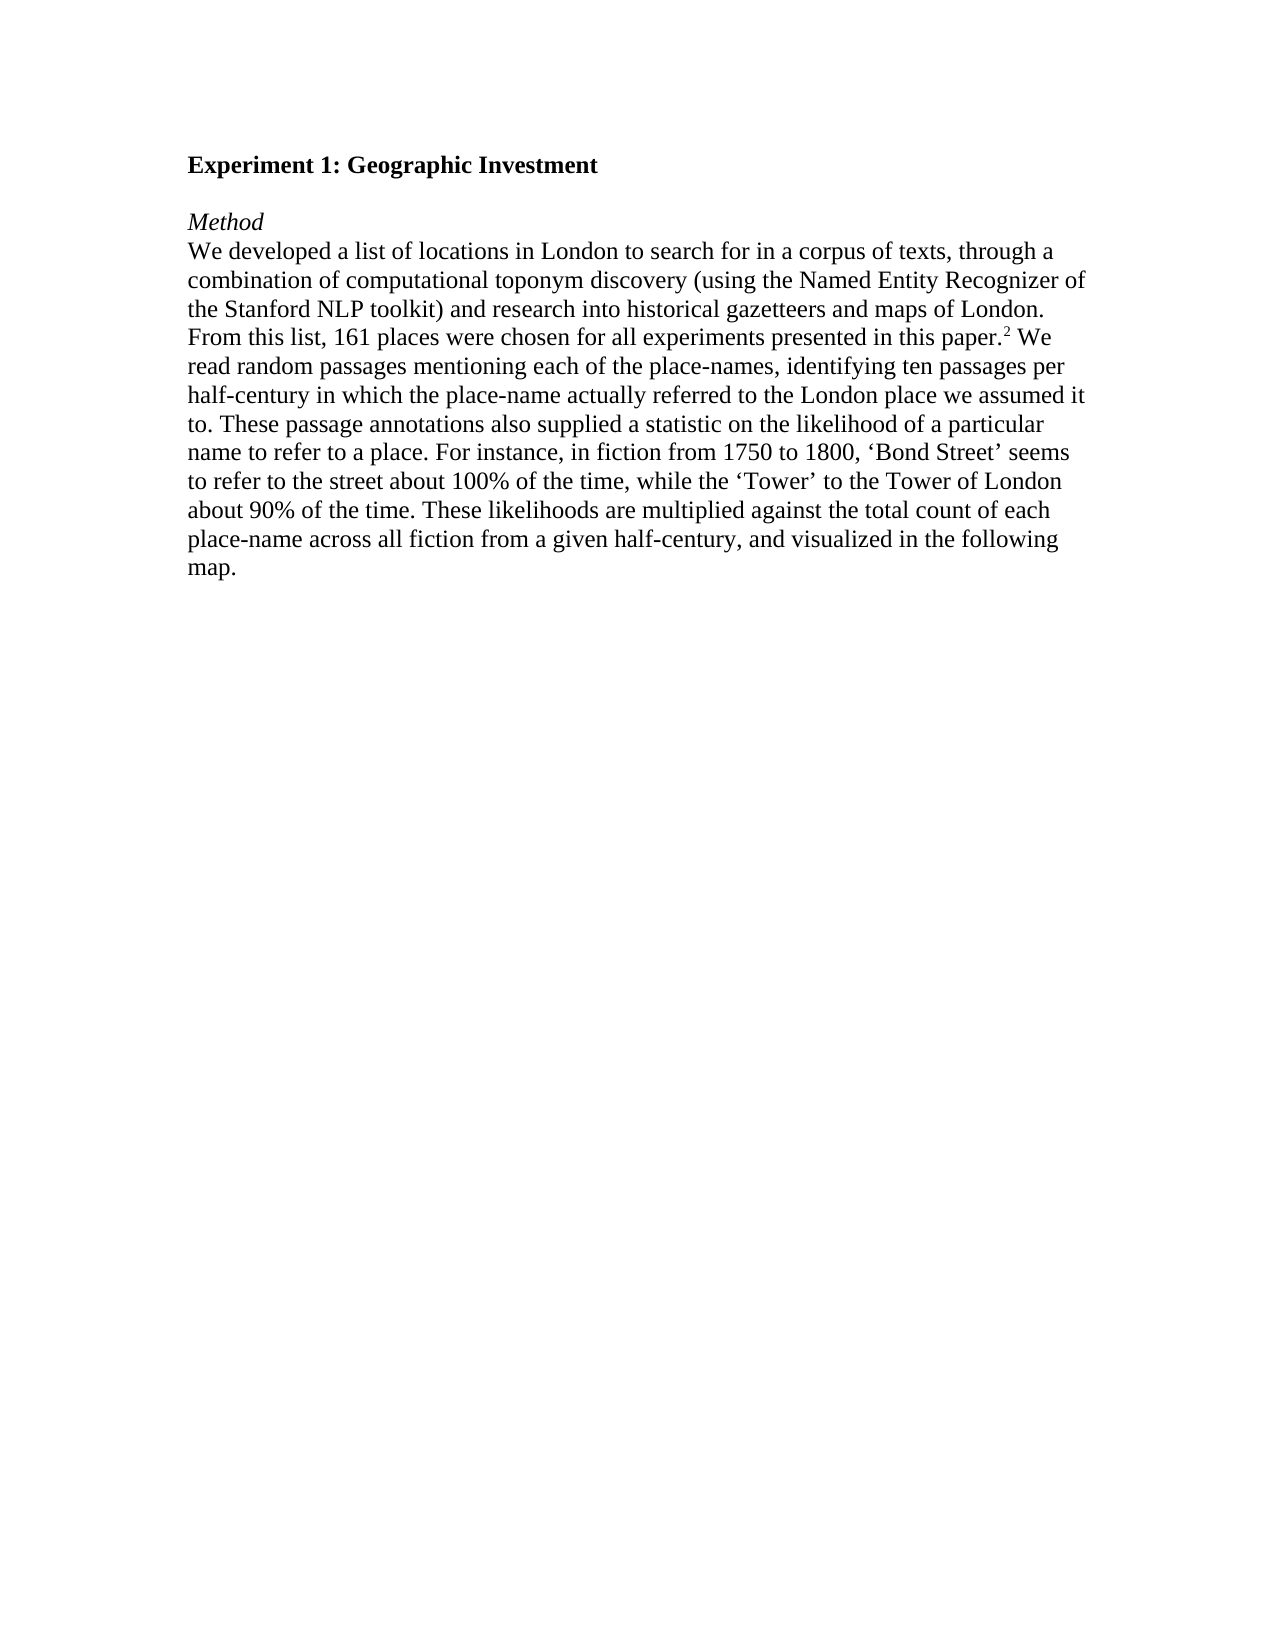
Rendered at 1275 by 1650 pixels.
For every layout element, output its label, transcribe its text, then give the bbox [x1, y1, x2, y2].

text Experiment 1: Geographic Investment [187, 150, 1087, 179]
text We developed a list of locations in London to search for in a corpus of texts, through a combination of computational toponym discovery (using the Named Entity Recognizer of the Stanford NLP toolkit) and research into historical gazetteers and maps of London. From this list, 161 places were chosen for all experiments presented in this paper.2 We read random passages mentioning each of the place-names, identifying ten passages per half-century in which the place-name actually referred to the London place we assumed it to. These passage annotations also supplied a statistic on the likelihood of a particular name to refer to a place. For instance, in fiction from 1750 to 1800, ‘Bond Street’ seems to refer to the street about 100% of the time, while the ‘Tower’ to the Tower of London about 90% of the time. These likelihoods are multiplied against the total count of each place-name across all fiction from a given half-century, and visualized in the following map. [187, 236, 1087, 581]
text Method [187, 207, 1087, 236]
